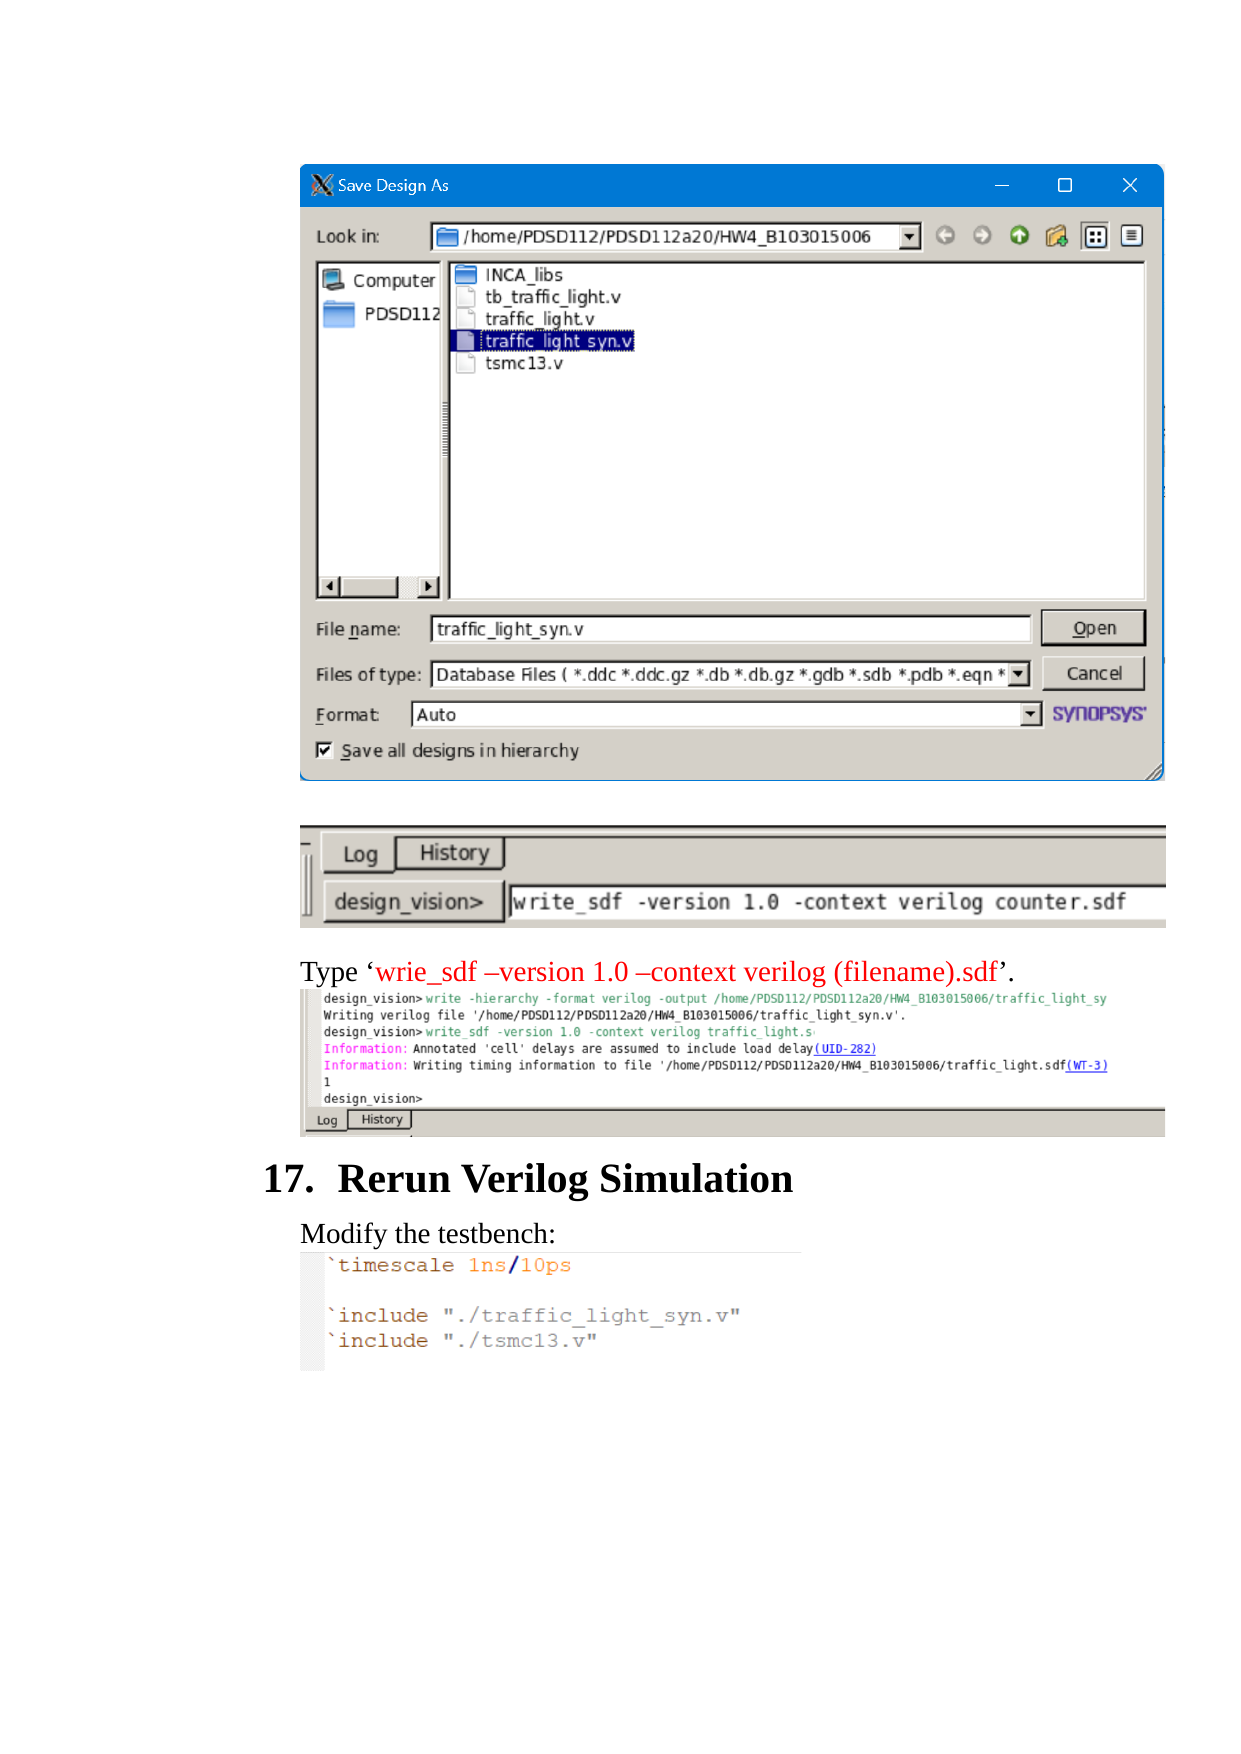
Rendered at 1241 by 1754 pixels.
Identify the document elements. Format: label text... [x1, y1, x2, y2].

list Modify the testbench: [300, 1214, 1053, 1252]
list Rerun Verilog Simulation [262, 1139, 1053, 1214]
picture [300, 1252, 802, 1371]
picture [300, 164, 1166, 781]
picture [300, 825, 1166, 928]
list Type ‘wrie_sdf –version 1.0 –context verilog (filename).sdf’. [300, 952, 1053, 989]
picture [300, 989, 1166, 1137]
